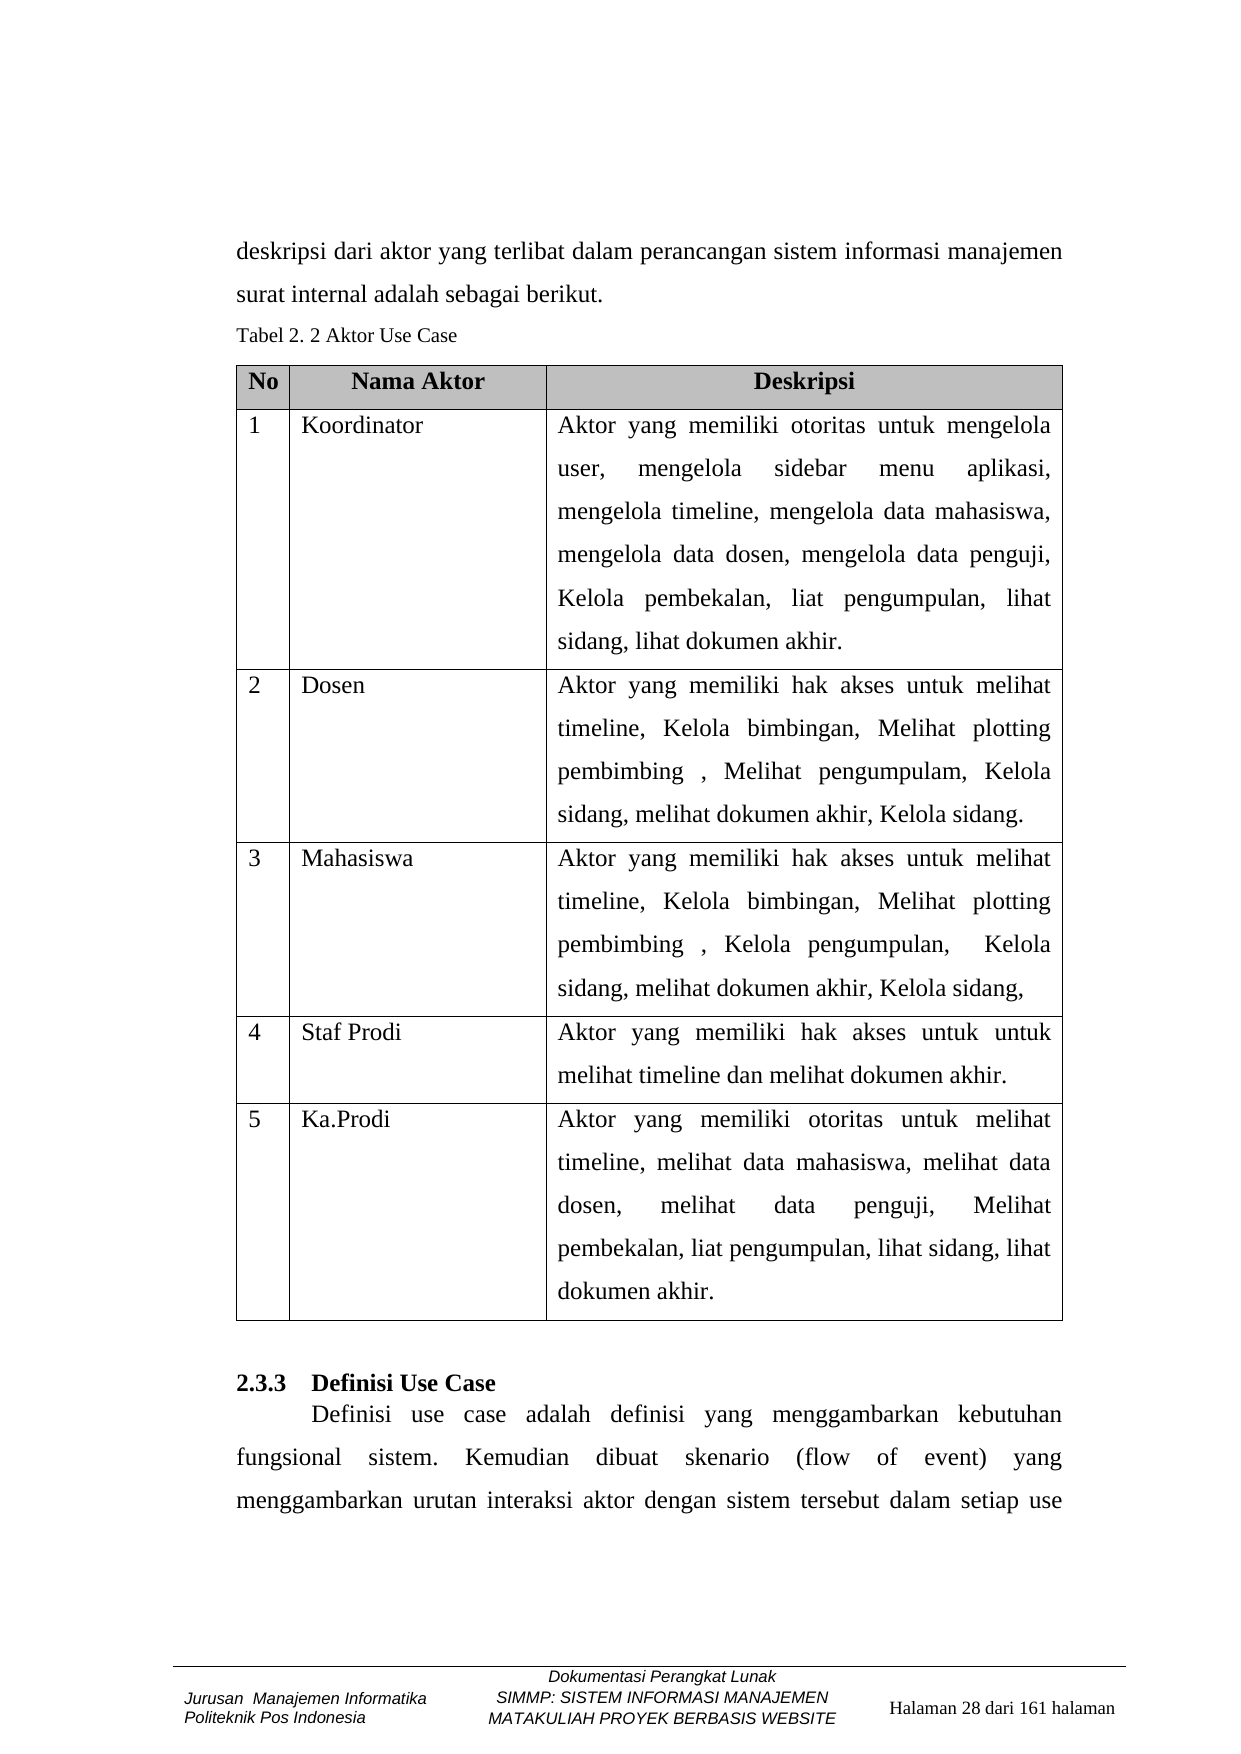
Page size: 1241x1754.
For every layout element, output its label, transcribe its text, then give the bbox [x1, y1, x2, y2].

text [236, 1399, 1063, 1514]
table_cell 1 [237, 410, 289, 669]
text Tabel 2. 2 Aktor Use Case [236, 322, 1063, 347]
subtitle Definisi Use Case [236, 1368, 1063, 1397]
table_cell 5 [237, 1104, 289, 1319]
table_cell Aktor yang memiliki otoritas untuk mengelola user, mengelola sidebar menu aplikasi, mengelola timeline, mengelola data mahasiswa, mengelola data dosen, mengelola data penguji, Kelola pembekalan, liat pengumpulan, lihat sidang, lihat dokumen akhir. [547, 410, 1062, 669]
table_cell Aktor yang memiliki hak akses untuk melihat timeline, Kelola bimbingan, Melihat plotting pembimbing , Melihat pengumpulam, Kelola sidang, melihat dokumen akhir, Kelola sidang. [547, 670, 1062, 842]
table_cell Aktor yang memiliki hak akses untuk melihat timeline, Kelola bimbingan, Melihat plotting pembimbing , Kelola pengumpulan, Kelola sidang, melihat dokumen akhir, Kelola sidang, [547, 843, 1062, 1016]
table_cell 3 [237, 843, 289, 1016]
table_cell Koordinator [290, 410, 546, 669]
table_cell Aktor yang memiliki otoritas untuk melihat timeline, melihat data mahasiswa, melihat data dosen, melihat data penguji, Melihat pembekalan, liat pengumpulan, lihat sidang, lihat dokumen akhir. [547, 1104, 1062, 1319]
table_cell Mahasiswa [290, 843, 546, 1016]
table_header Deskripsi [547, 366, 1062, 409]
table_cell Staf Prodi [290, 1017, 546, 1103]
table_cell Dosen [290, 670, 546, 842]
table_header Nama Aktor [290, 366, 546, 409]
table_cell Aktor yang memiliki hak akses untuk untuk melihat timeline dan melihat dokumen akhir. [547, 1017, 1062, 1103]
table_cell Ka.Prodi [290, 1104, 546, 1319]
table_cell 2 [237, 670, 289, 842]
table_cell 4 [237, 1017, 289, 1103]
table_header No [237, 366, 289, 409]
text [236, 236, 1063, 308]
